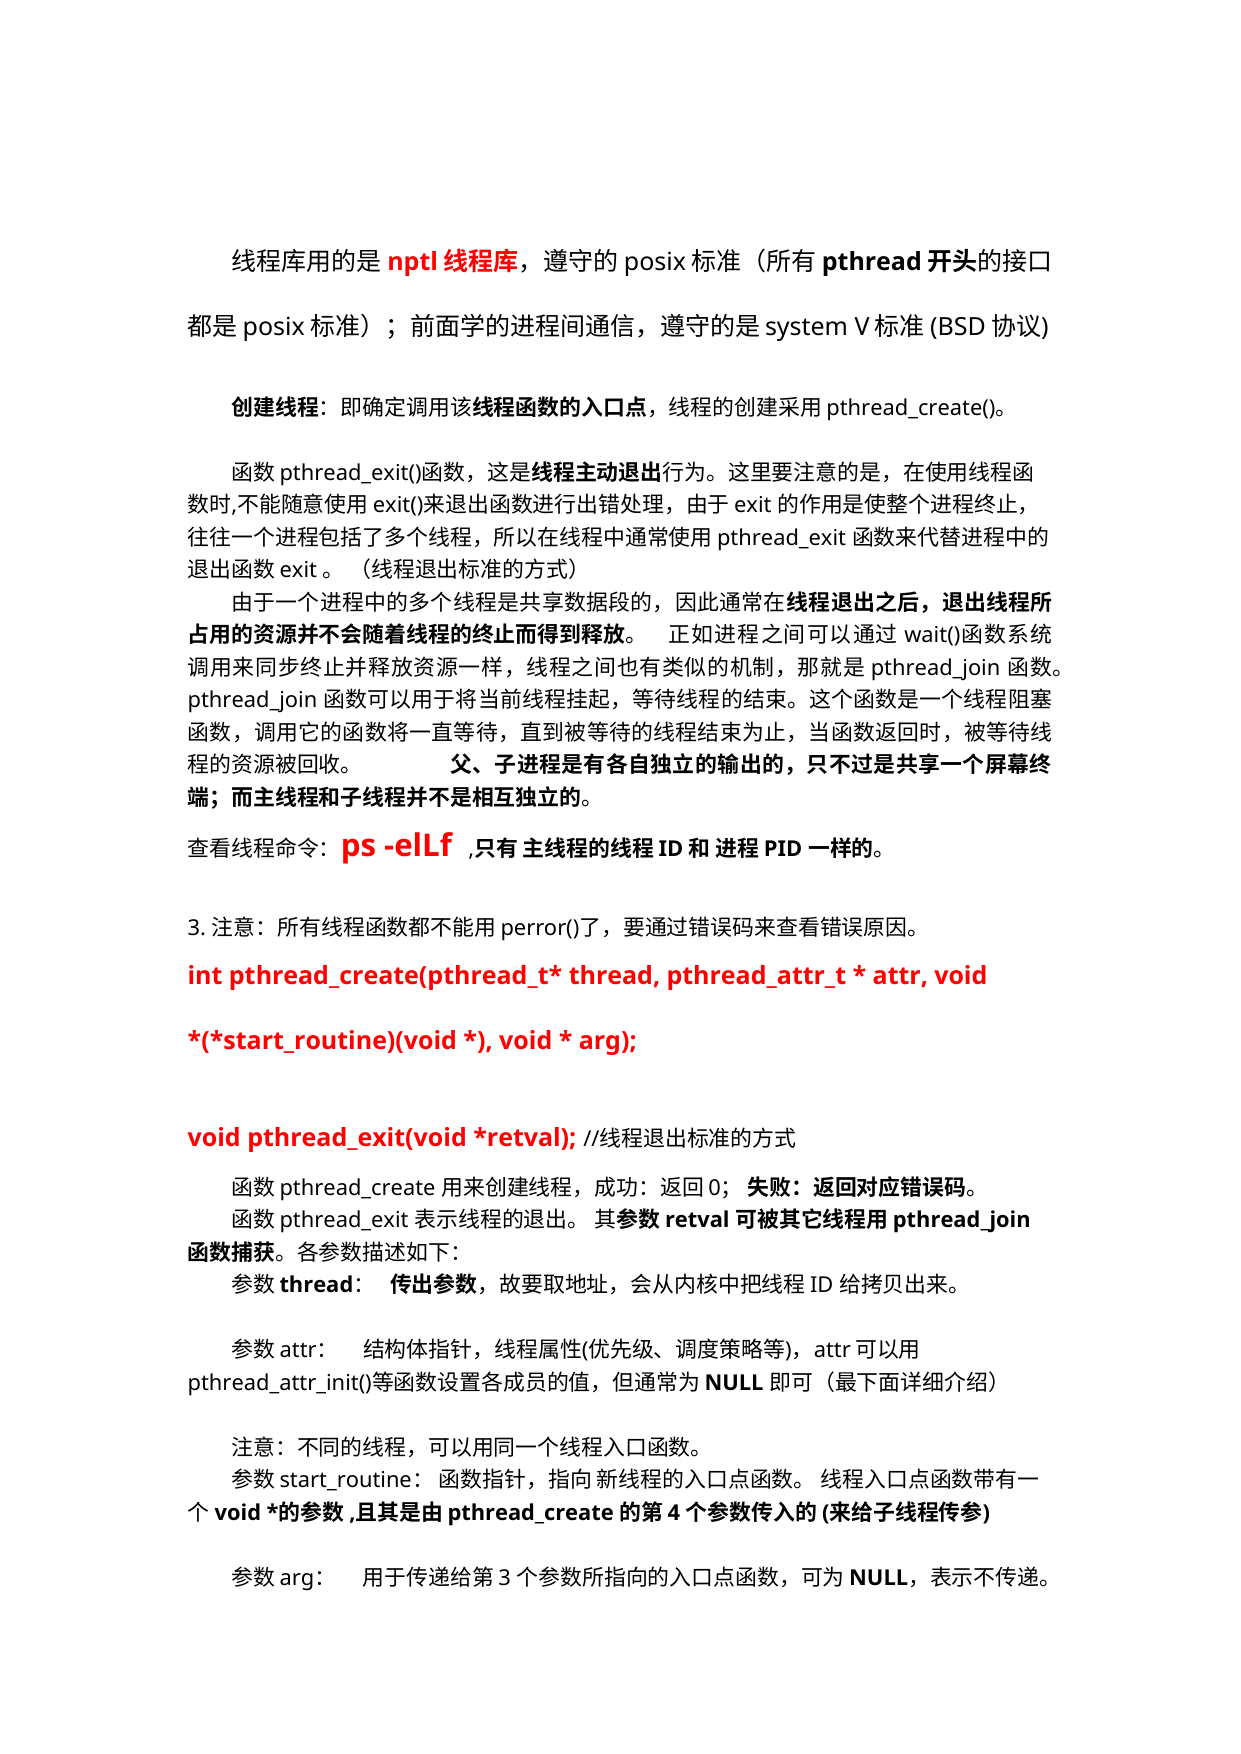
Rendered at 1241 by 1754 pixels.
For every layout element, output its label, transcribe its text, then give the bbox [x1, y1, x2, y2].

text 3. 注意：所有线程函数都不能用perror()了，要通过错误码来查看错误原因。 [187, 909, 1053, 942]
text 由于一个进程中的多个线程是共享数据段的，因此通常在线程退出之后，退出线程所占用的资源并不会随着线程的终止而得到释放。 正如进程之间可以通过wait()函数系统调用来同步终止并释放资源一样，线程之间也有类似的机制，那就是pthread_join 函数。pthread_join 函数可以用于将当前线程挂起，等待线程的结束。这个函数是一个线程阻塞函数，调用它的函数将一直等待，直到被等待的线程结束为止，当函数返回时，被等待线程的资源被回收。 父、子进程是有各自独立的输出的，只不过是共享一个屏幕终端；而主线程和子线程并不是相互独立的。 [187, 584, 1053, 812]
text int pthread_create(pthread_t* thread, pthread_attr_t * attr, void *(*start_routine)(void *), void * arg); [187, 942, 1053, 1072]
text 函数pthread_exit()函数，这是线程主动退出行为。这里要注意的是，在使用线程函数时,不能随意使用exit()来退出函数进行出错处理，由于exit 的作用是使整个进程终止，往往一个进程包括了多个线程，所以在线程中通常使用pthread_exit 函数来代替进程中的退出函数exit 。 （线程退出标准的方式） [187, 454, 1053, 584]
text 函数pthread_create 用来创建线程，成功：返回0； 失败：返回对应错误码。 [187, 1169, 1053, 1202]
text pthread_attr_init()等函数设置各成员的值，但通常为NULL 即可（最下面详细介绍） [187, 1364, 1053, 1397]
text 参数thread： 传出参数，故要取地址，会从内核中把线程ID 给拷贝出来。 [187, 1267, 1053, 1299]
text 参数attr： 结构体指针，线程属性(优先级、调度策略等)，attr可以用 [231, 1332, 1053, 1364]
text 线程库用的是nptl线程库，遵守的posix标准（所有pthread开头的接口都是posix标准）；前面学的进程间通信，遵守的是system V标准 (BSD协议) [187, 227, 1053, 357]
text 参数start_routine： 函数指针，指向 新线程的入口点函数。 线程入口点函数带有一个 void *的参数 ,且其是由pthread_create 的第4 个参数传入的 (来给子线程传参) [187, 1462, 1053, 1527]
text 函数pthread_exit 表示线程的退出。 其参数 retval 可被其它线程用pthread_join 函数捕获。各参数描述如下： [187, 1202, 1053, 1267]
text 创建线程：即确定调用该线程函数的入口点，线程的创建采用pthread_create()。 [187, 389, 1053, 422]
text 查看线程命令：ps -elLf ,只有 主线程的线程ID 和 进程PID 一样的。 [187, 812, 1053, 877]
text 注意：不同的线程，可以用同一个线程入口函数。 [187, 1429, 1053, 1462]
text void pthread_exit(void *retval); //线程退出标准的方式 [187, 1104, 1053, 1169]
text 参数arg： 用于传递给第3 个参数所指向的入口点函数，可为NULL，表示不传递。 [187, 1559, 1053, 1592]
